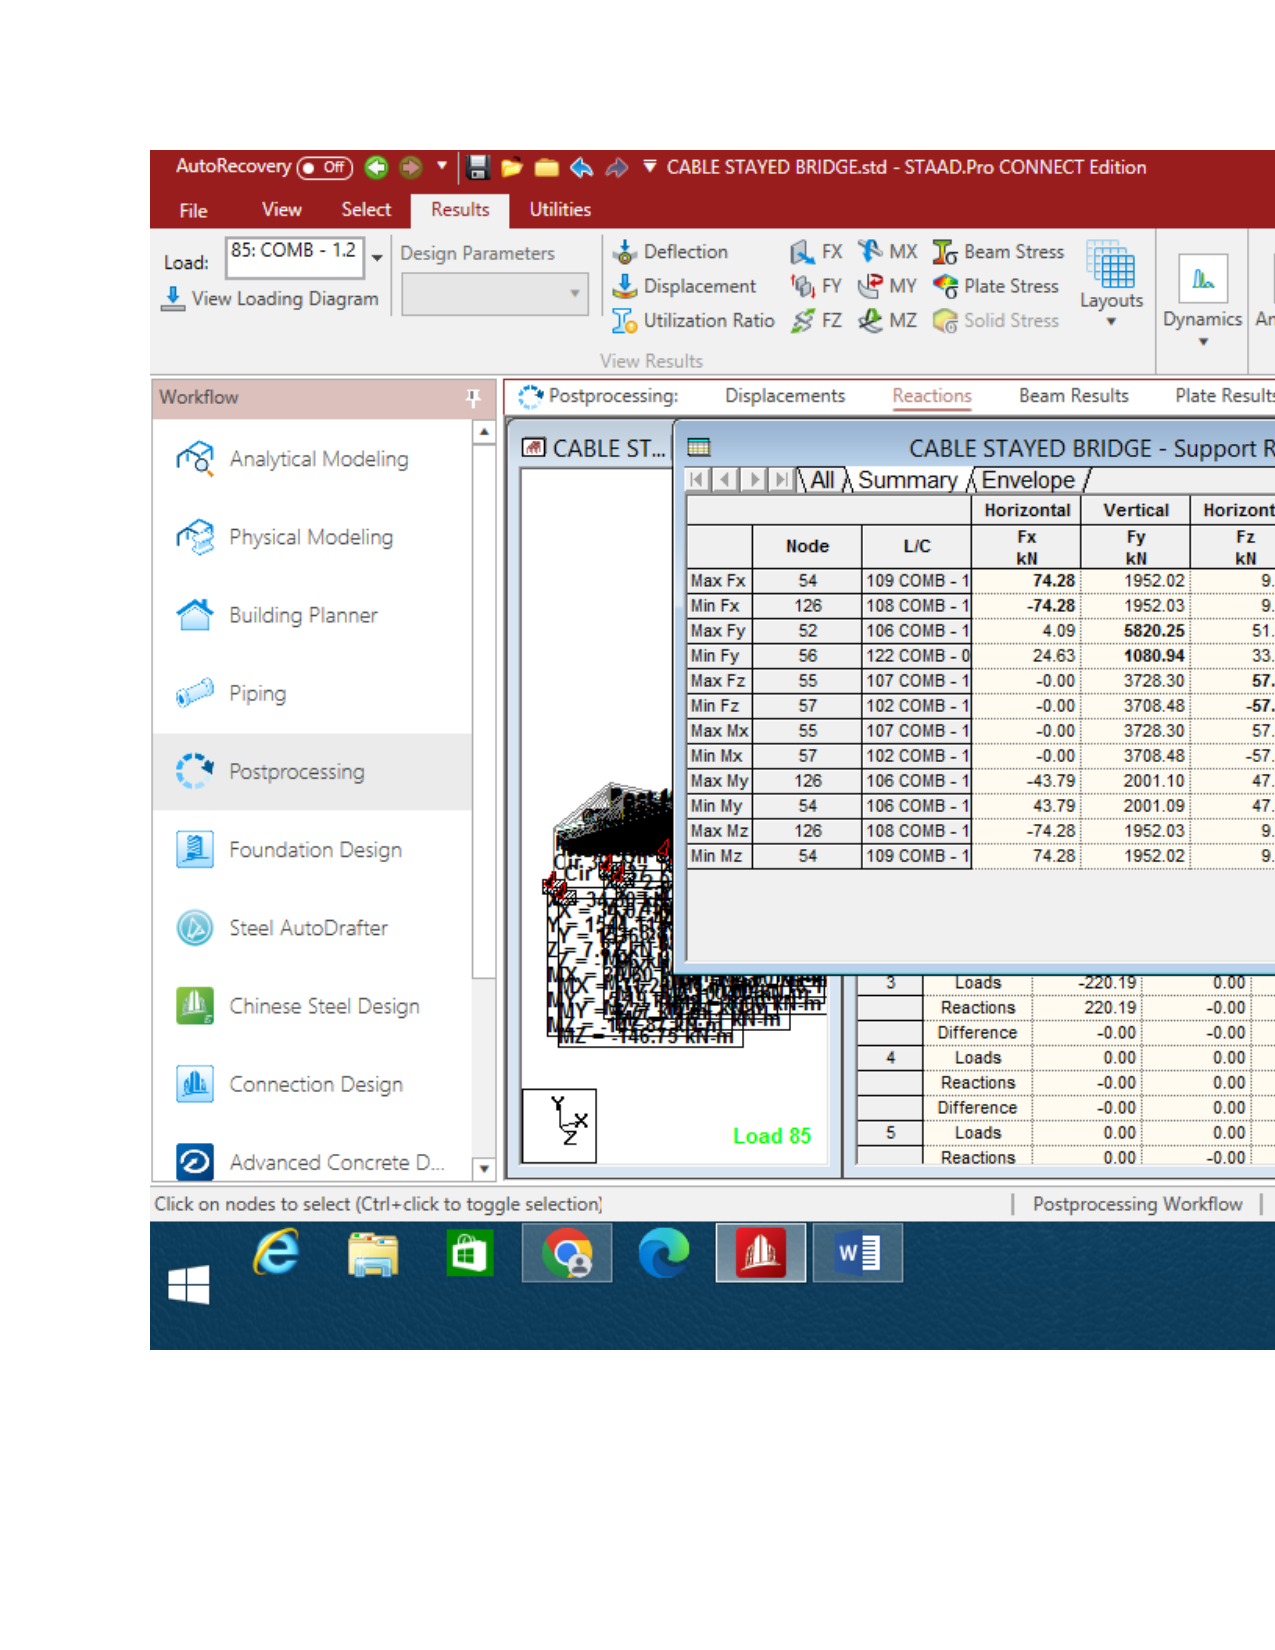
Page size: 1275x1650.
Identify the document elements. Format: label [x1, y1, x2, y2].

picture [150, 150, 1275, 1350]
